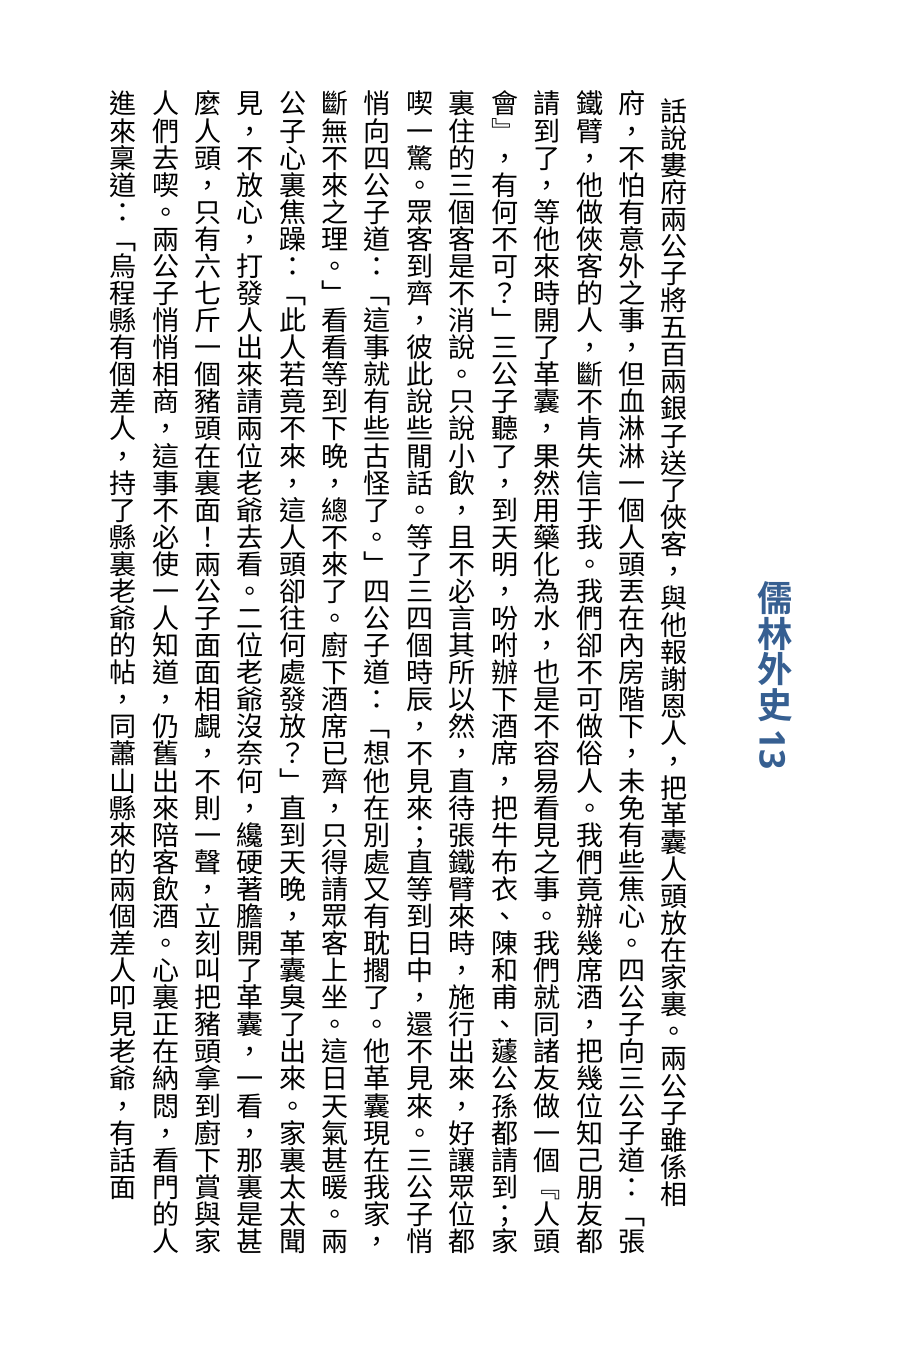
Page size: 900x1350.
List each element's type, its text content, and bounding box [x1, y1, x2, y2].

subtitle 儒林外史13 [749, 90, 797, 1260]
